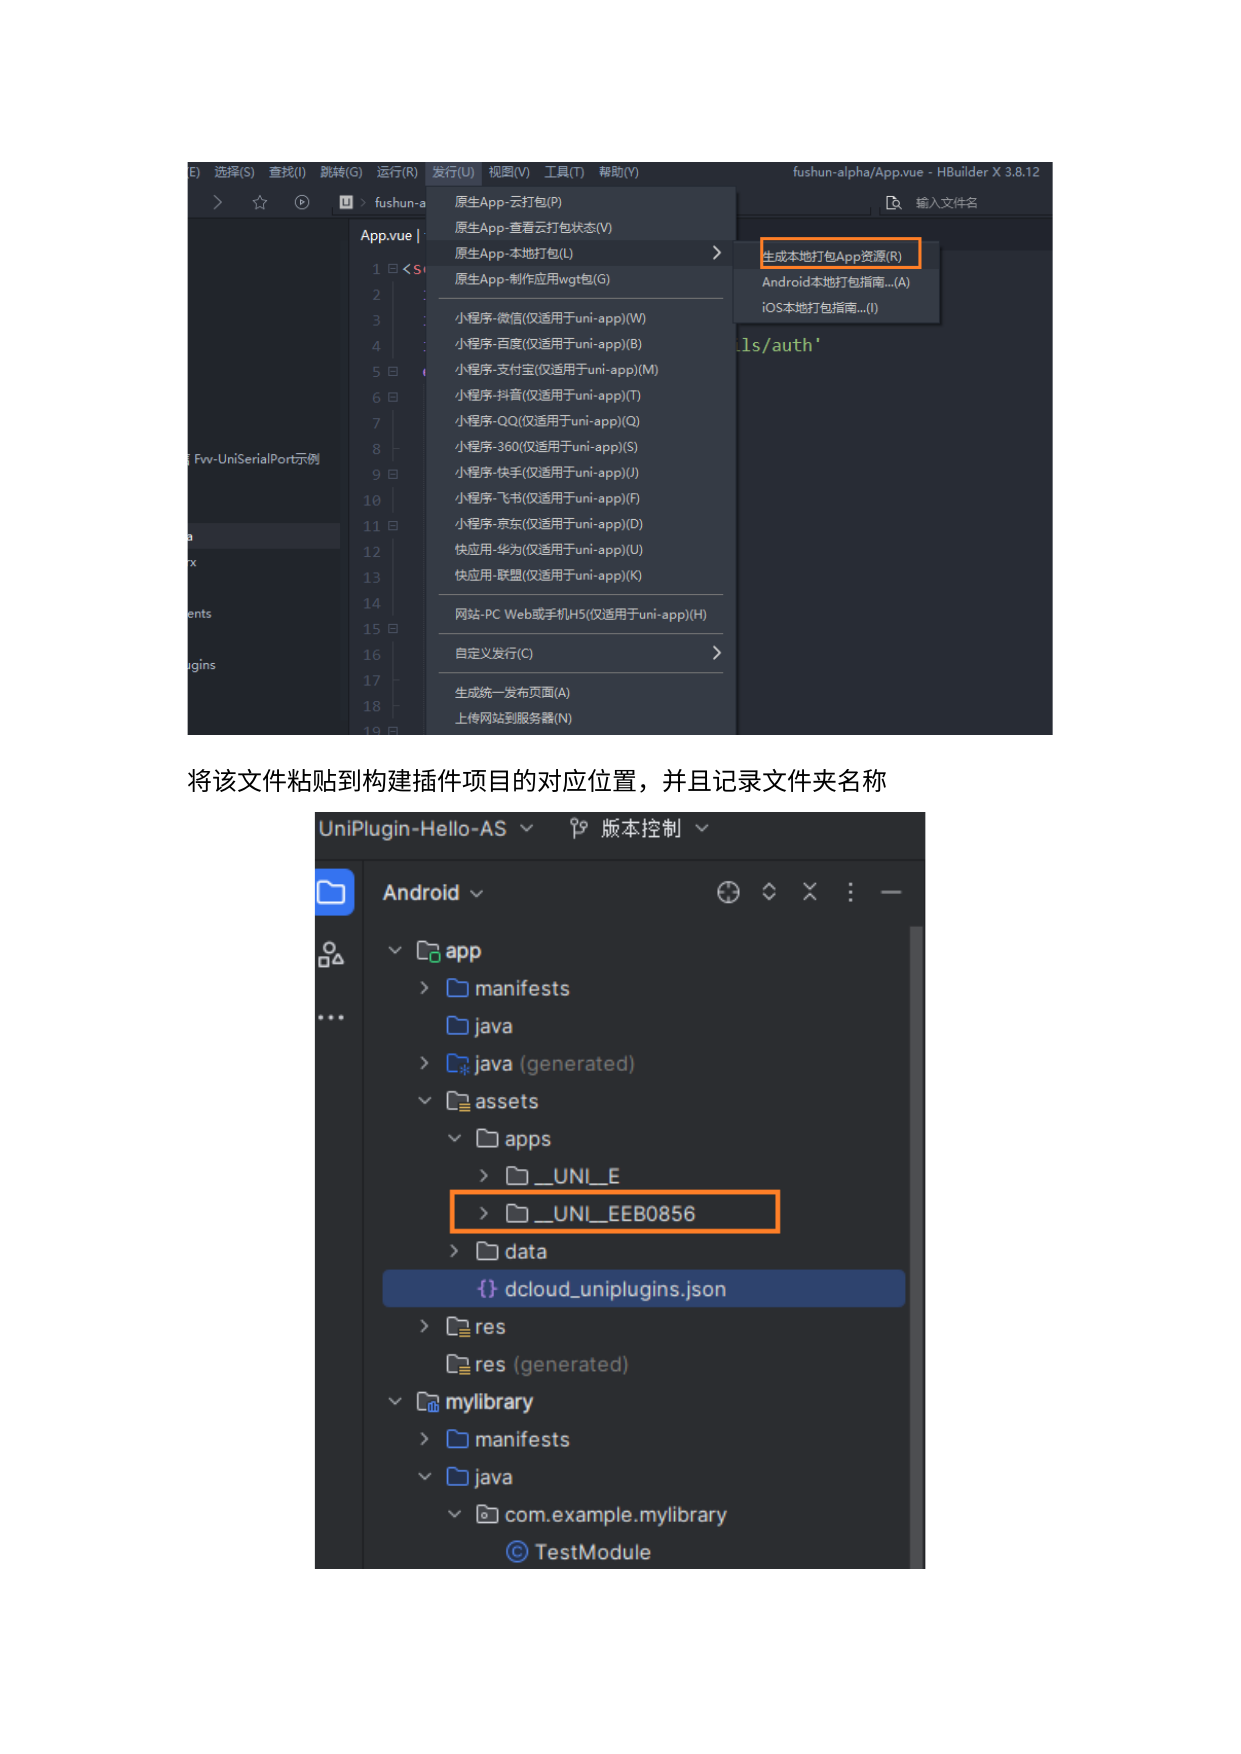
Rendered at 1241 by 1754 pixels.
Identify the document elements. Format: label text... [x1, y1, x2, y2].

picture [187, 162, 1053, 735]
picture [314, 812, 926, 1569]
text 将该文件粘贴到构建插件项目的对应位置，并且记录文件夹名称 [187, 747, 1053, 812]
